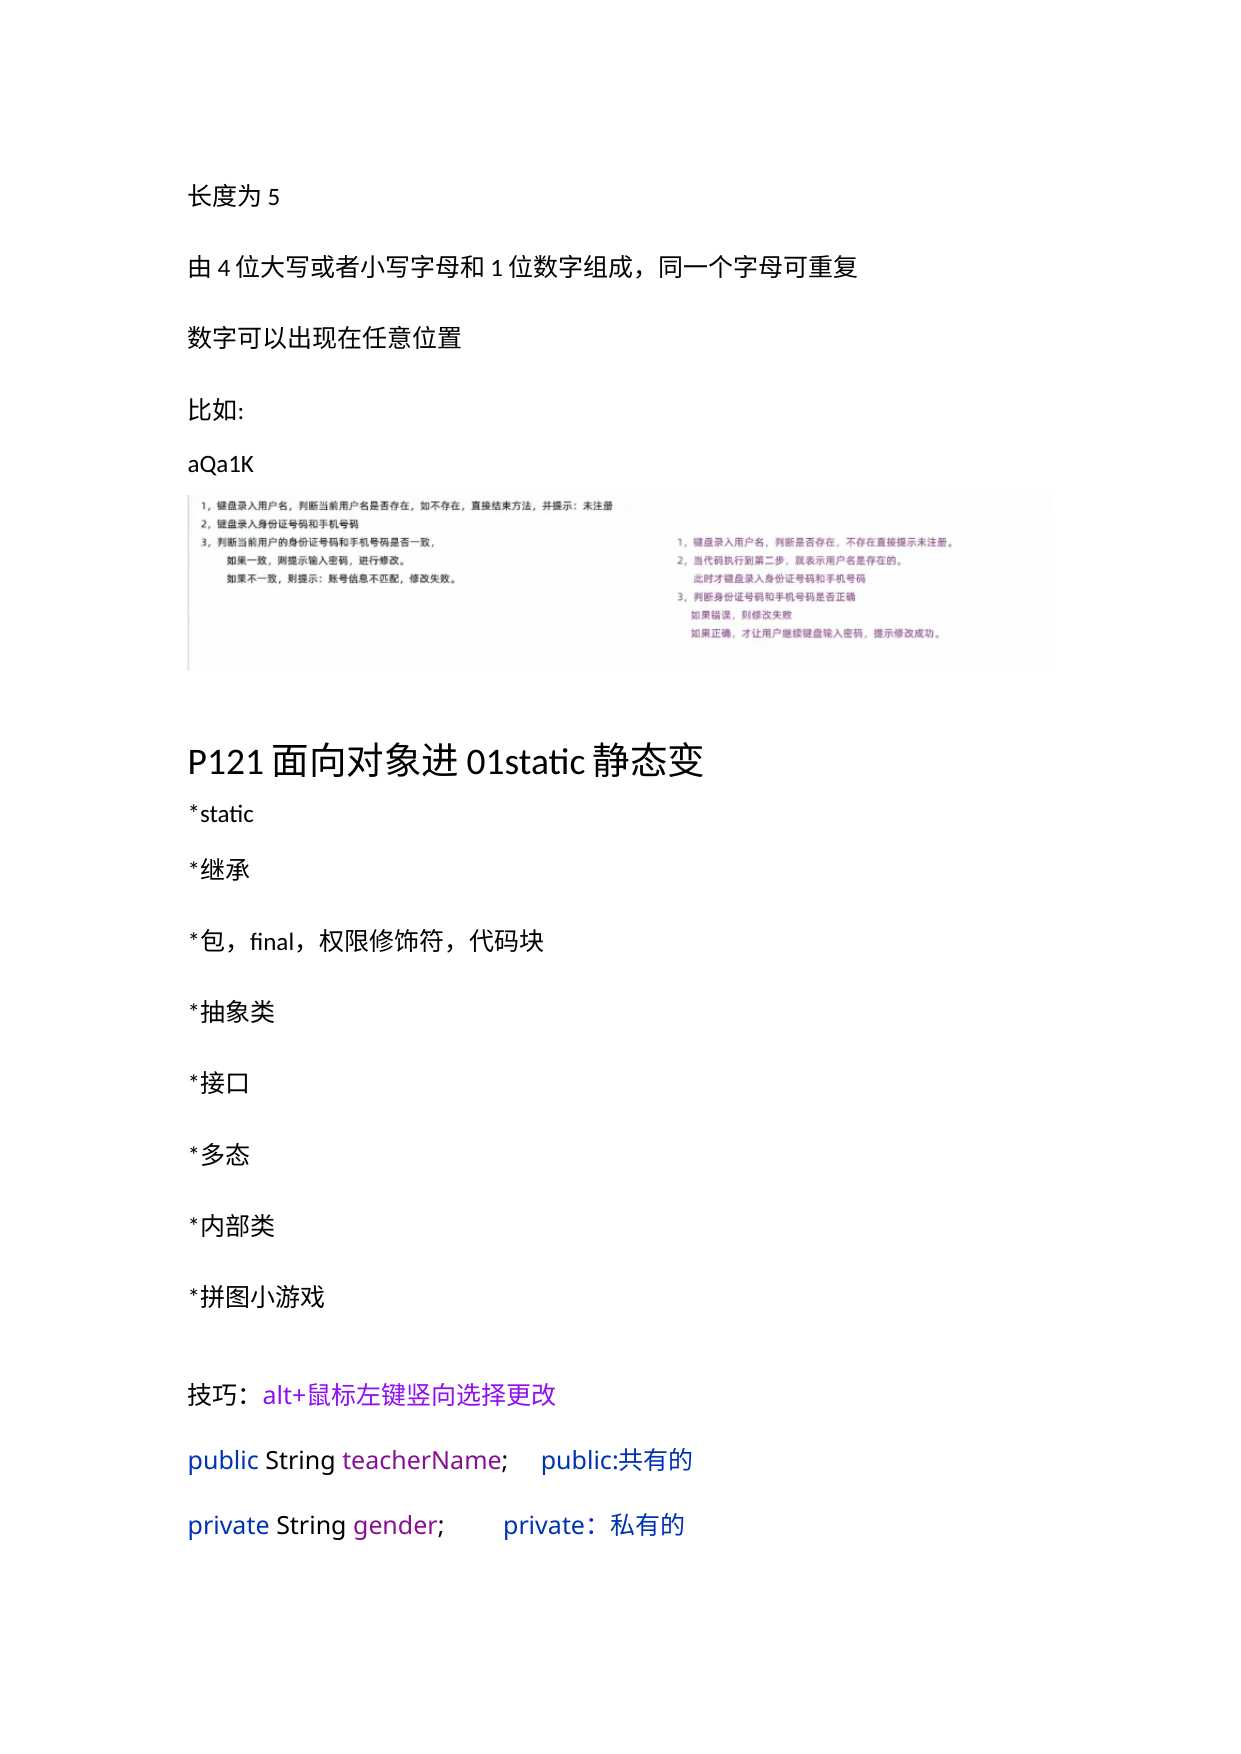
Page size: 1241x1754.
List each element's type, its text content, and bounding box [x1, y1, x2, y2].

text 技巧：alt+鼠标左键竖向选择更改 [187, 1361, 1053, 1426]
text *内部类 [187, 1192, 1028, 1257]
text *接口 [187, 1049, 1028, 1114]
picture [187, 495, 1053, 671]
text 长度为5 [187, 162, 1028, 227]
text *static [187, 797, 1028, 829]
text *继承 [187, 836, 1028, 901]
text private String gender; private：私有的 [187, 1491, 1053, 1556]
text public String teacherName; public:共有的 [187, 1426, 1053, 1491]
text *抽象类 [187, 978, 1028, 1043]
text 比如: [187, 376, 1028, 441]
text *拼图小游戏 [187, 1263, 1028, 1328]
text P121面向对象进01static静态变 [187, 726, 1028, 791]
text 数字可以出现在任意位置 [187, 304, 1028, 369]
text aQa1K [187, 447, 1028, 479]
text *多态 [187, 1121, 1028, 1186]
text *包，final，权限修饰符，代码块 [187, 907, 1028, 972]
text 由4位大写或者小写字母和1位数字组成，同一个字母可重复 [187, 233, 1028, 298]
